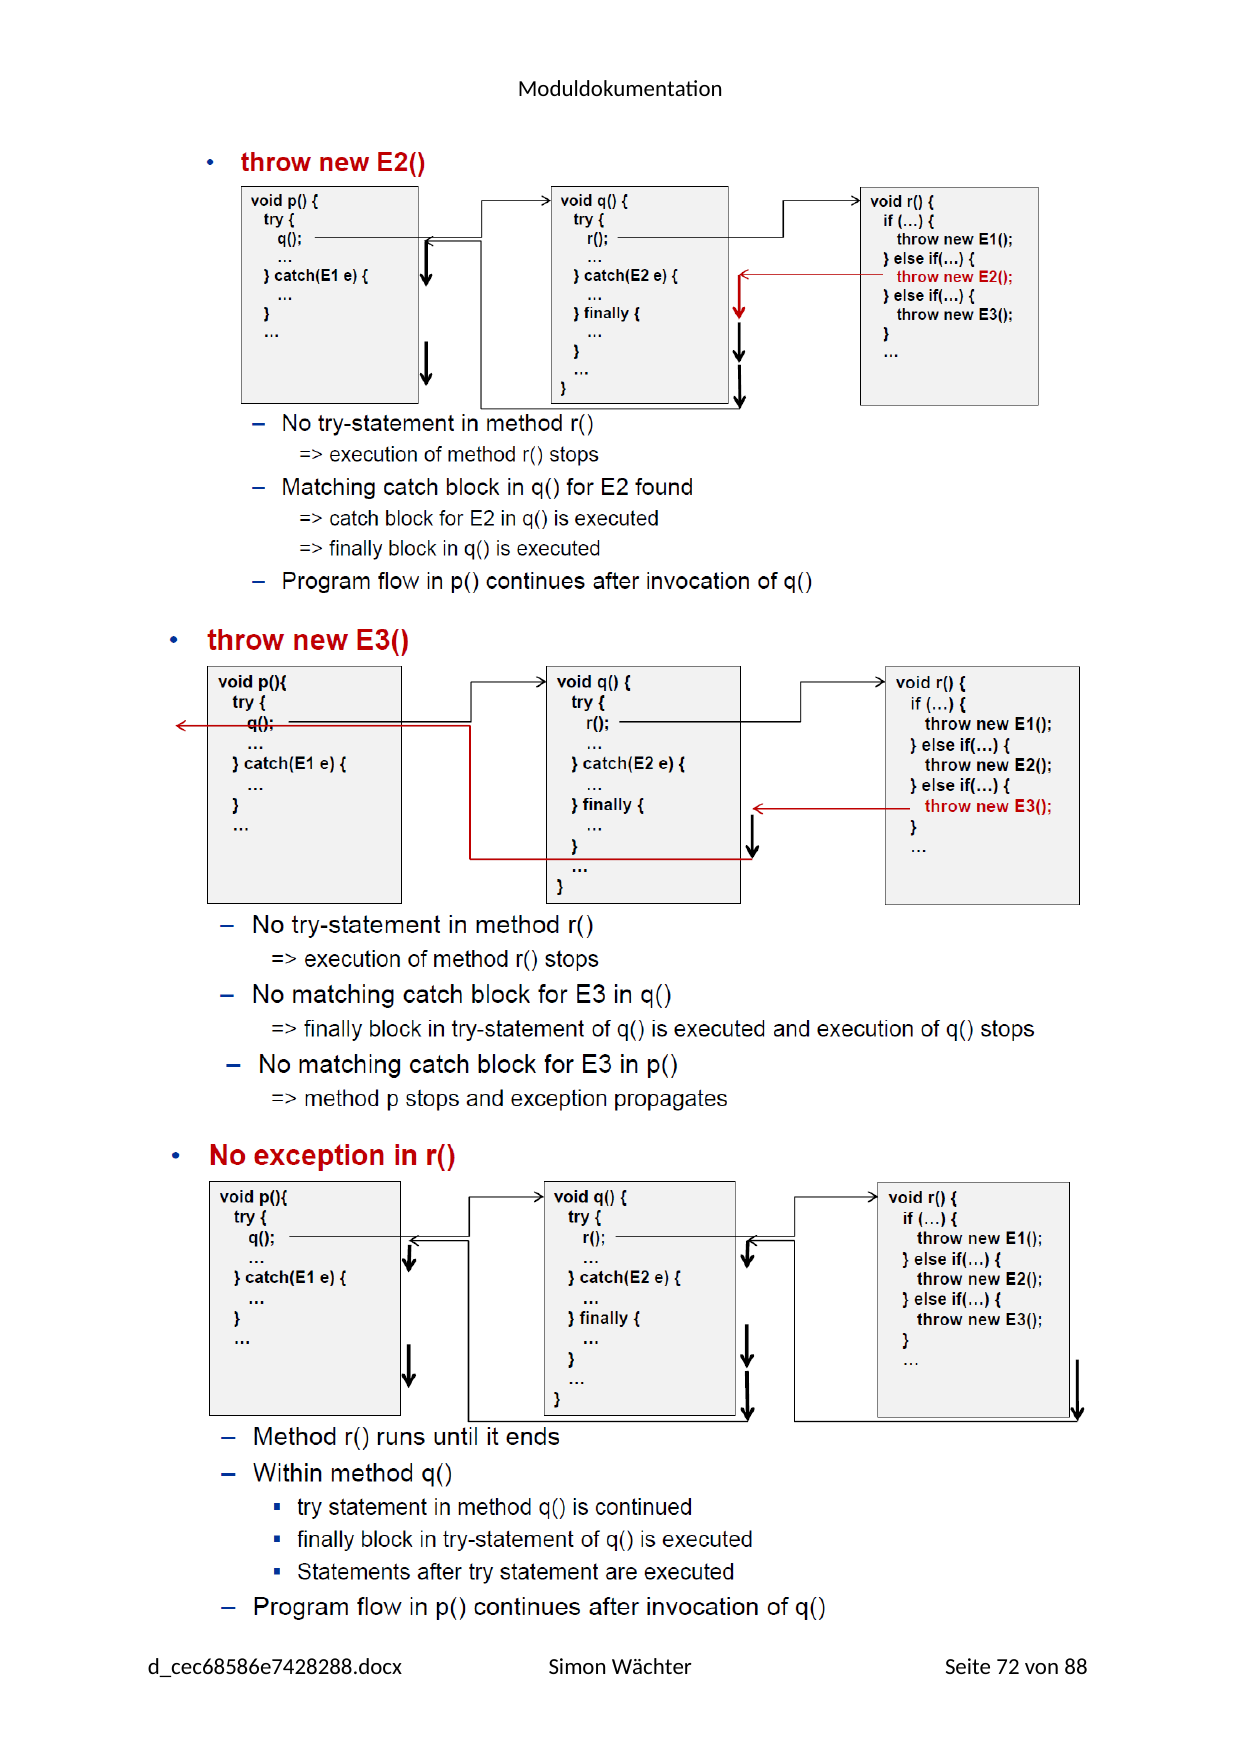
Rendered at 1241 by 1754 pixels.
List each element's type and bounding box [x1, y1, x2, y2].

picture [185, 147, 1055, 596]
picture [147, 1134, 1093, 1628]
picture [147, 614, 1093, 1116]
